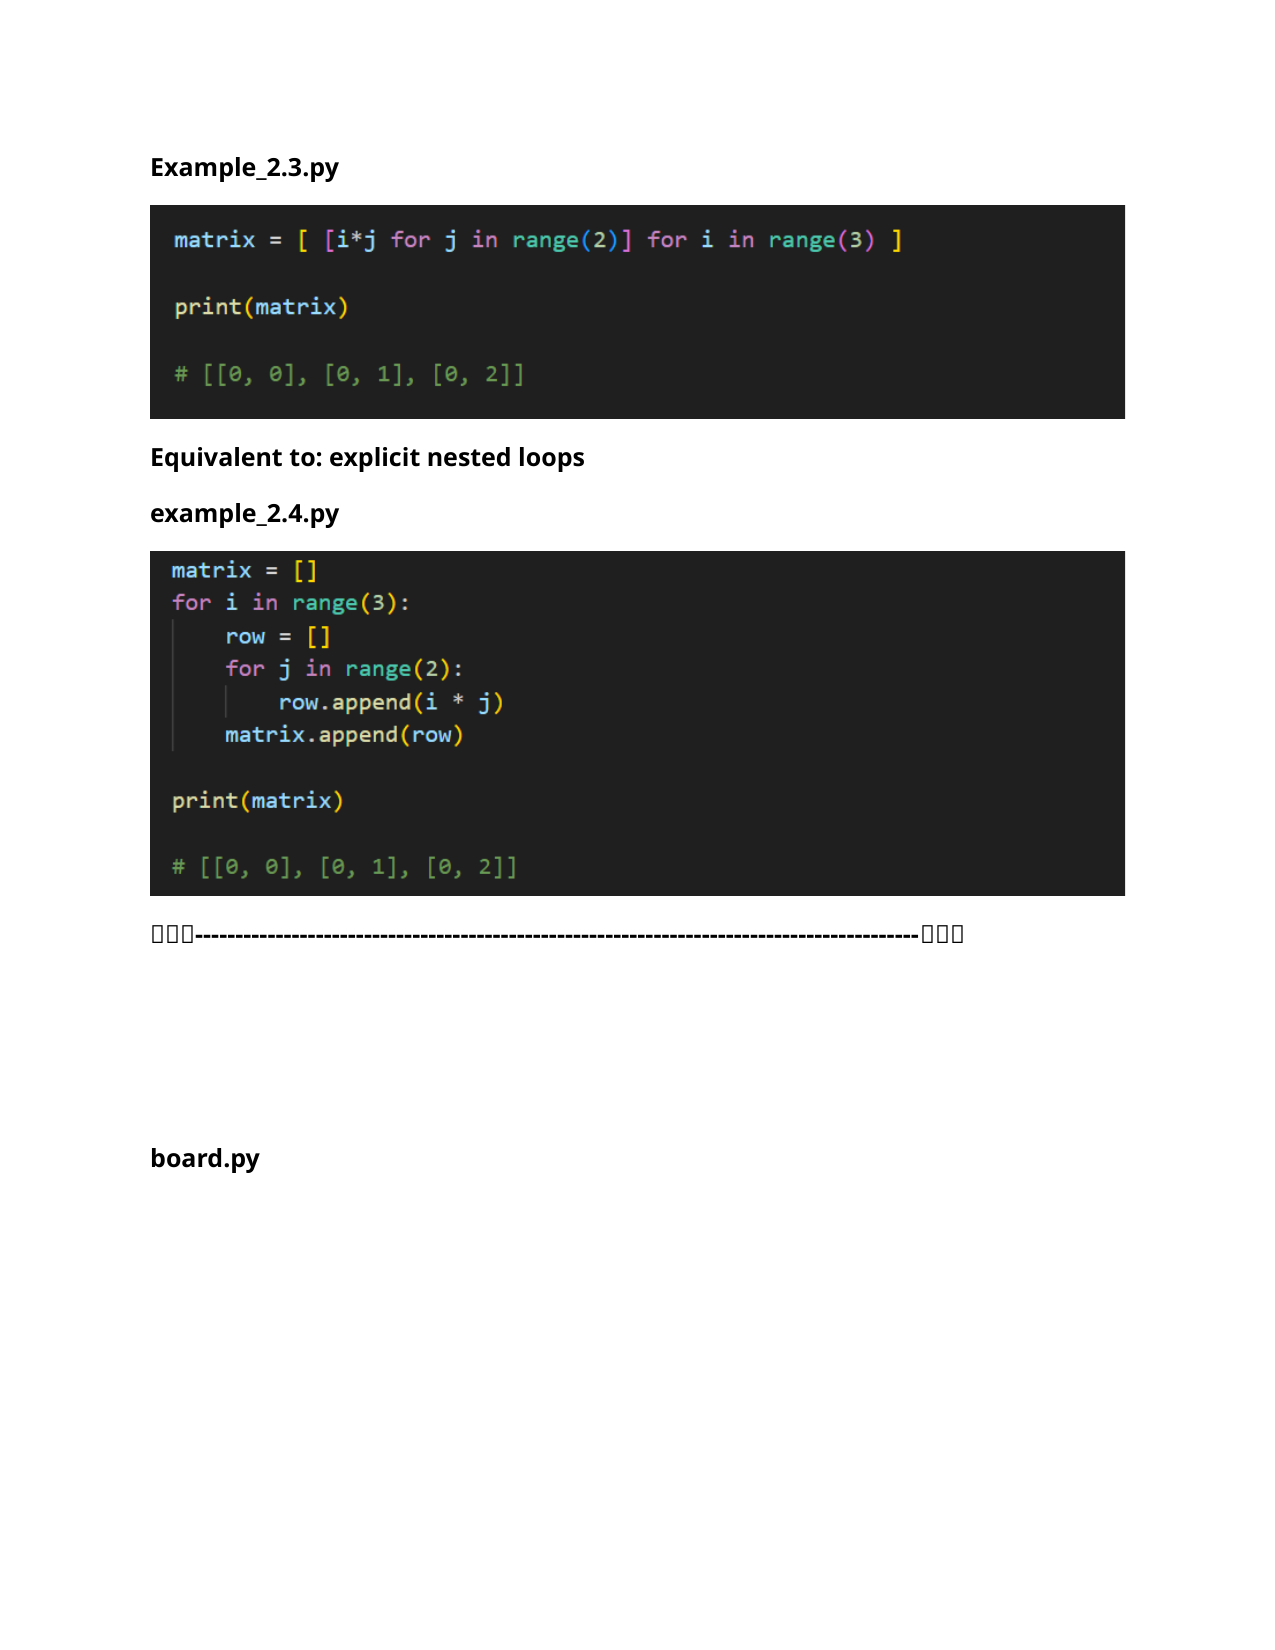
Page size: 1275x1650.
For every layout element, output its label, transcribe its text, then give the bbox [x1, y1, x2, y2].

text ------------------------------------------------------------------------------------------ [150, 917, 1125, 951]
picture [150, 205, 1125, 419]
text Example_2.3.py [150, 150, 1125, 184]
text example_2.4.py [150, 496, 1125, 530]
text board.py [150, 1140, 1125, 1174]
picture [150, 551, 1125, 896]
text Equivalent to: explicit nested loops [150, 440, 1125, 474]
